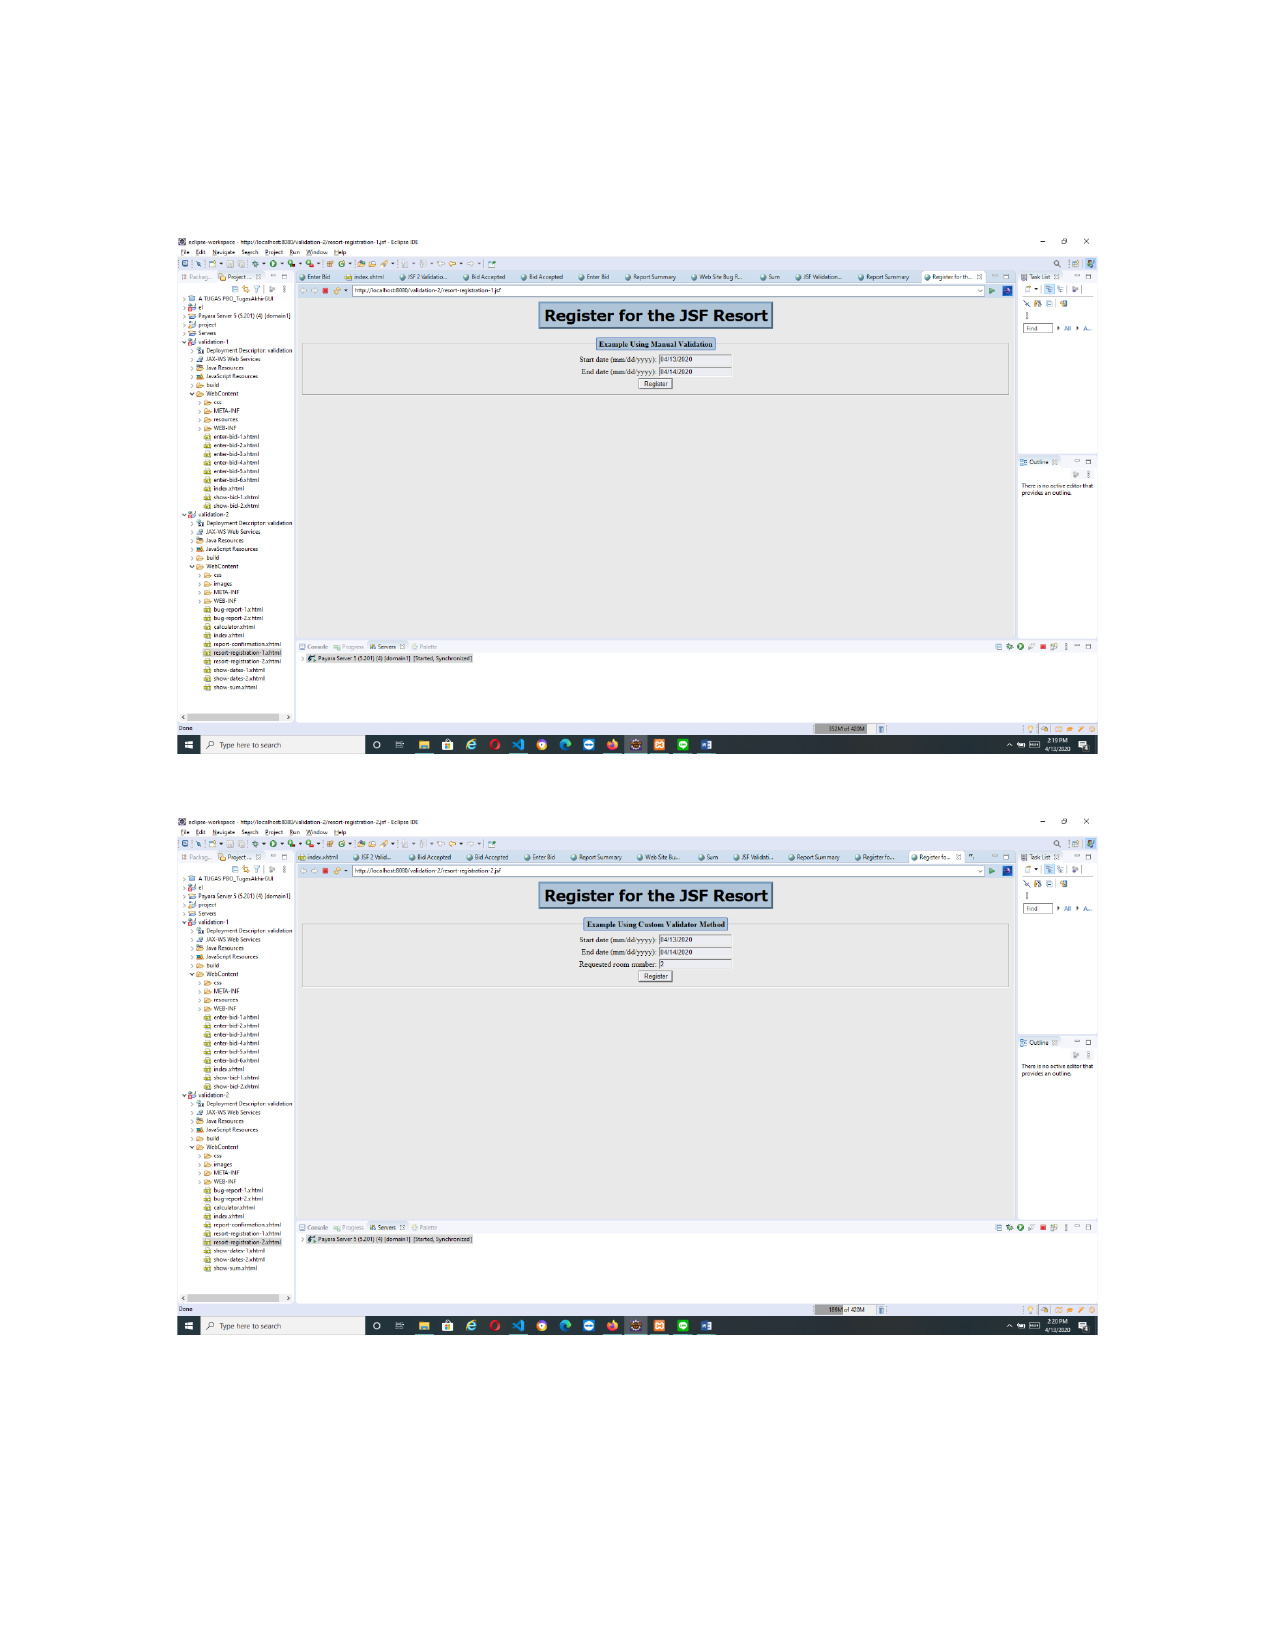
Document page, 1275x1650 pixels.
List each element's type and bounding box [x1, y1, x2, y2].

picture [177, 816, 1098, 1335]
picture [177, 236, 1098, 754]
